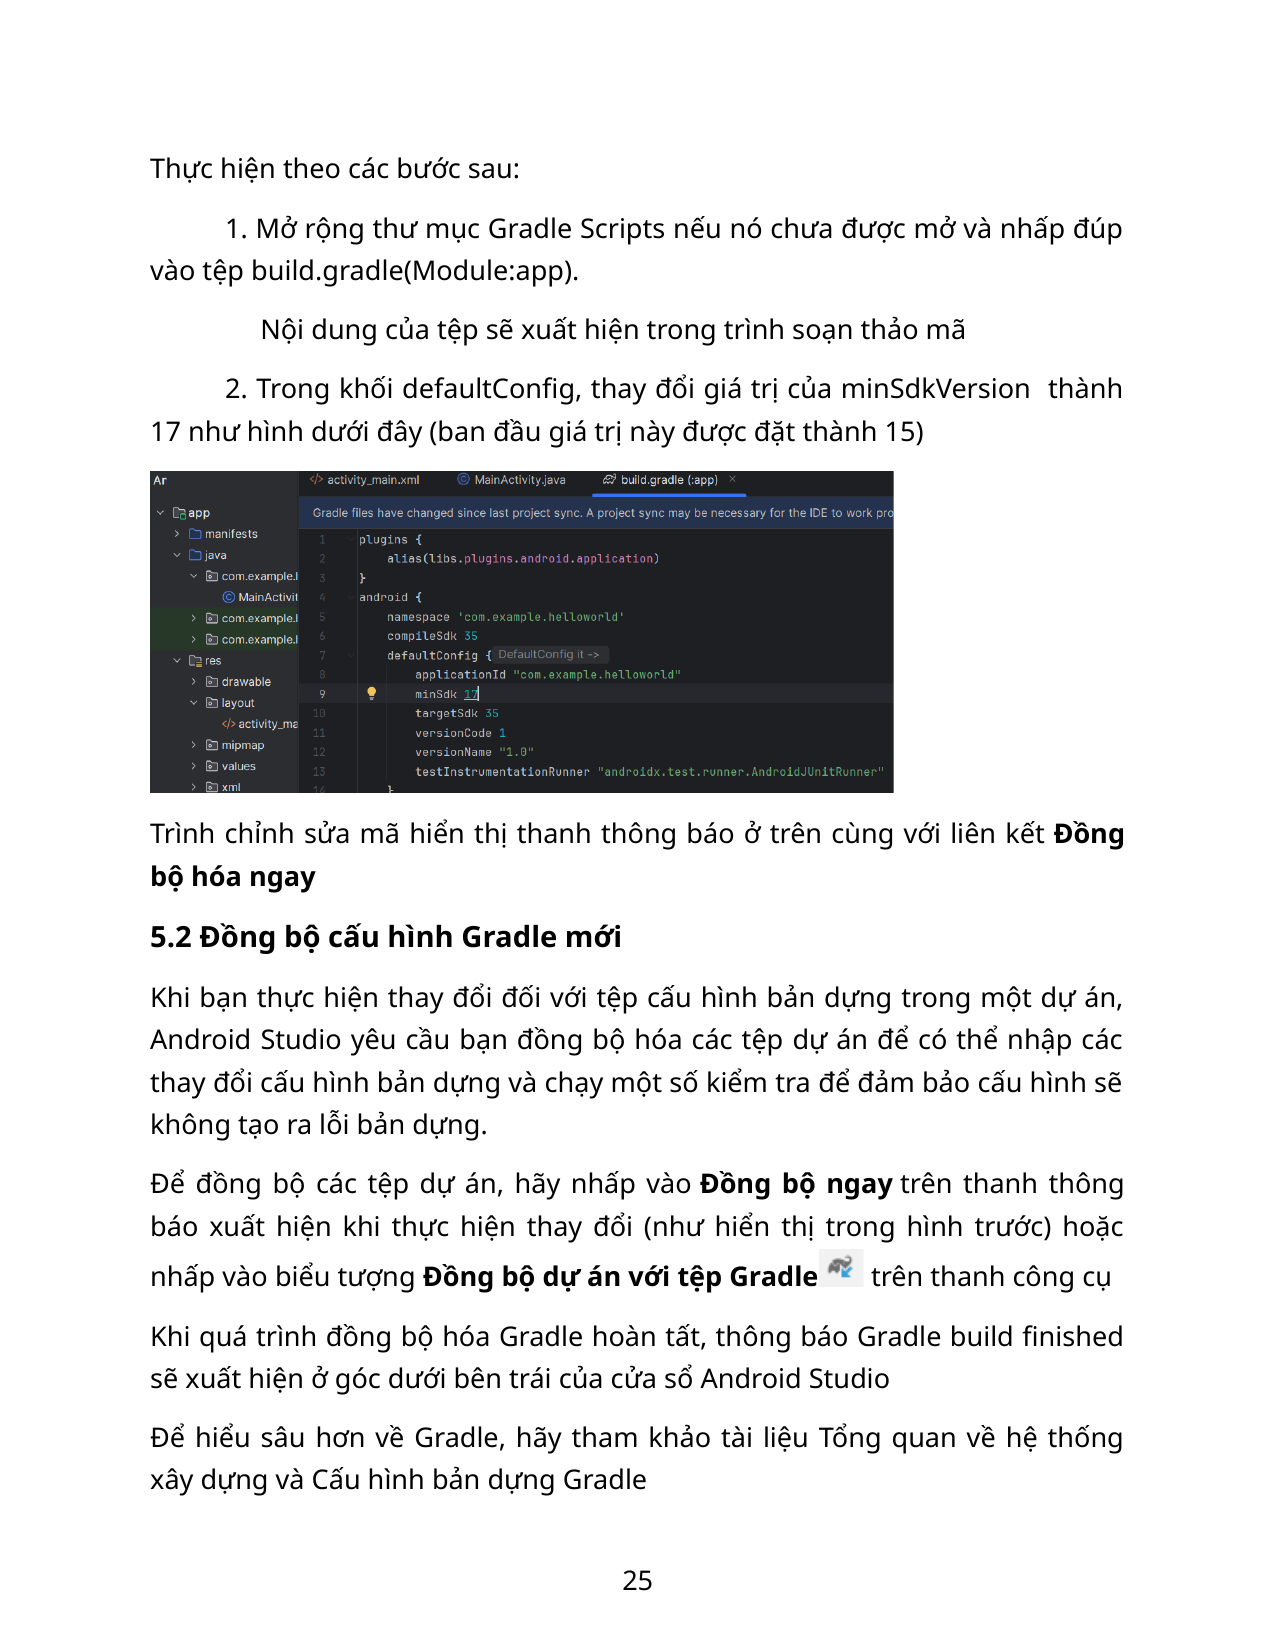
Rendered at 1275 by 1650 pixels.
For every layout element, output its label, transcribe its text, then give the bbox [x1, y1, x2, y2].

text Nội dung của tệp sẽ xuất hiện trong trình soạn thảo mã [150, 311, 1125, 347]
text Khi quá trình đồng bộ hóa Gradle hoàn tất, thông báo Gradle build finished sẽ xuất hiện ở góc dưới bên trái của cửa sổ Android Studio [150, 1317, 1125, 1396]
picture [150, 471, 894, 793]
text 1. Mở rộng thư mục Gradle Scripts nếu nó chưa được mở và nhấp đúp vào tệp build.gradle(Module:app). [150, 209, 1125, 288]
text Thực hiện theo các bước sau: [150, 150, 1125, 187]
text Trình chỉnh sửa mã hiển thị thanh thông báo ở trên cùng với liên kết Đồng bộ hóa ngay [150, 814, 1125, 894]
text Khi bạn thực hiện thay đổi đối với tệp cấu hình bản dựng trong một dự án, Android Studio yêu cầu bạn đồng bộ hóa các tệp dự án để có thể nhập các thay đổi cấu hình bản dựng và chạy một số kiểm tra để đảm bảo cấu hình sẽ không tạo ra lỗi bản dựng. [150, 978, 1125, 1142]
text Để đồng bộ các tệp dự án, hãy nhấp vào Đồng bộ ngay trên thanh thông báo xuất hiện khi thực hiện thay đổi (như hiển thị trong hình trước) hoặc nhấp vào biểu tượng Đồng bộ dự án với tệp Gradle trên thanh công cụ [150, 1164, 1125, 1295]
text 2. Trong khối defaultConfig, thay đổi giá trị của minSdkVersion thành 17 như hình dưới đây (ban đầu giá trị này được đặt thành 15) [150, 369, 1125, 449]
text 5.2 Đồng bộ cấu hình Gradle mới [150, 916, 1125, 956]
picture [818, 1249, 864, 1287]
text Để hiểu sâu hơn về Gradle, hãy tham khảo tài liệu Tổng quan về hệ thống xây dựng và Cấu hình bản dựng Gradle [150, 1418, 1125, 1498]
